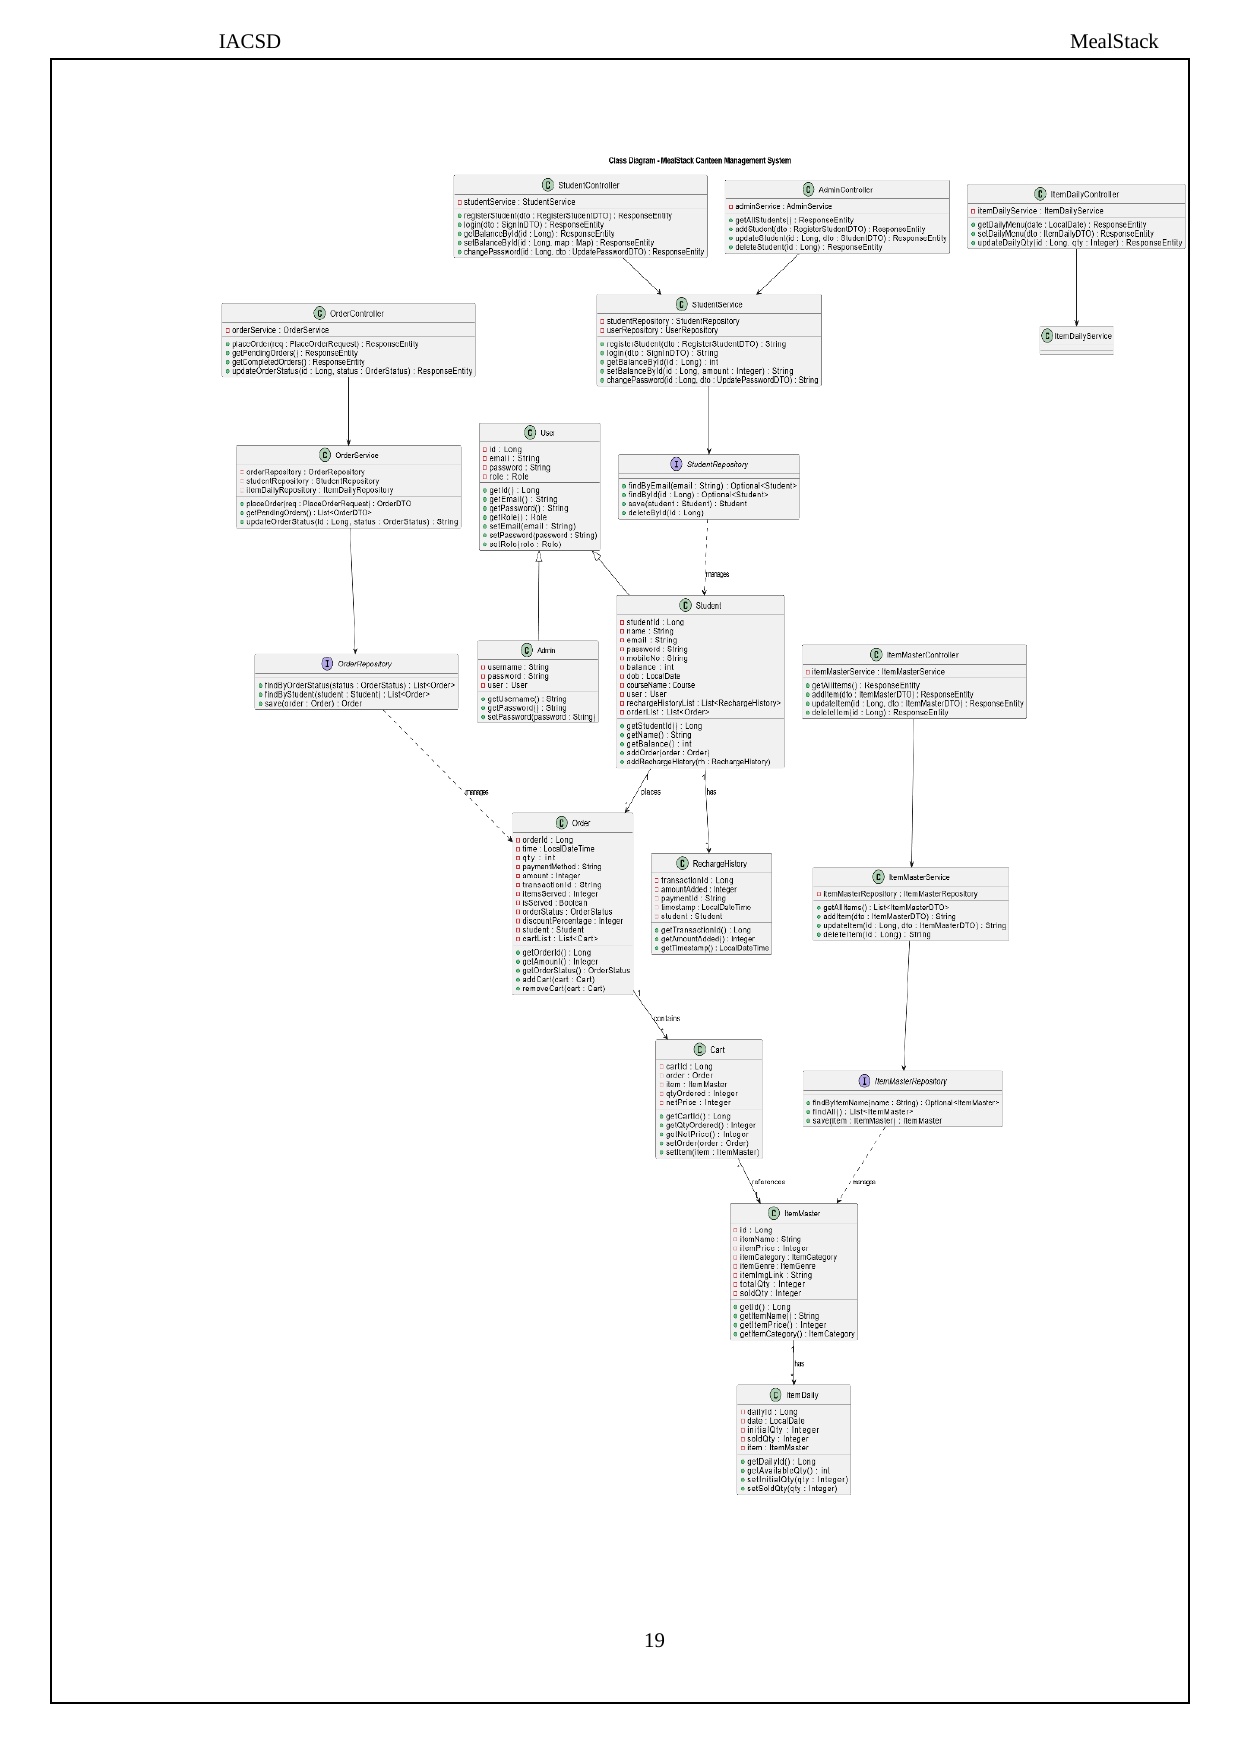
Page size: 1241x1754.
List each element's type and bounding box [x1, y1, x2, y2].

picture [218, 150, 1188, 1498]
